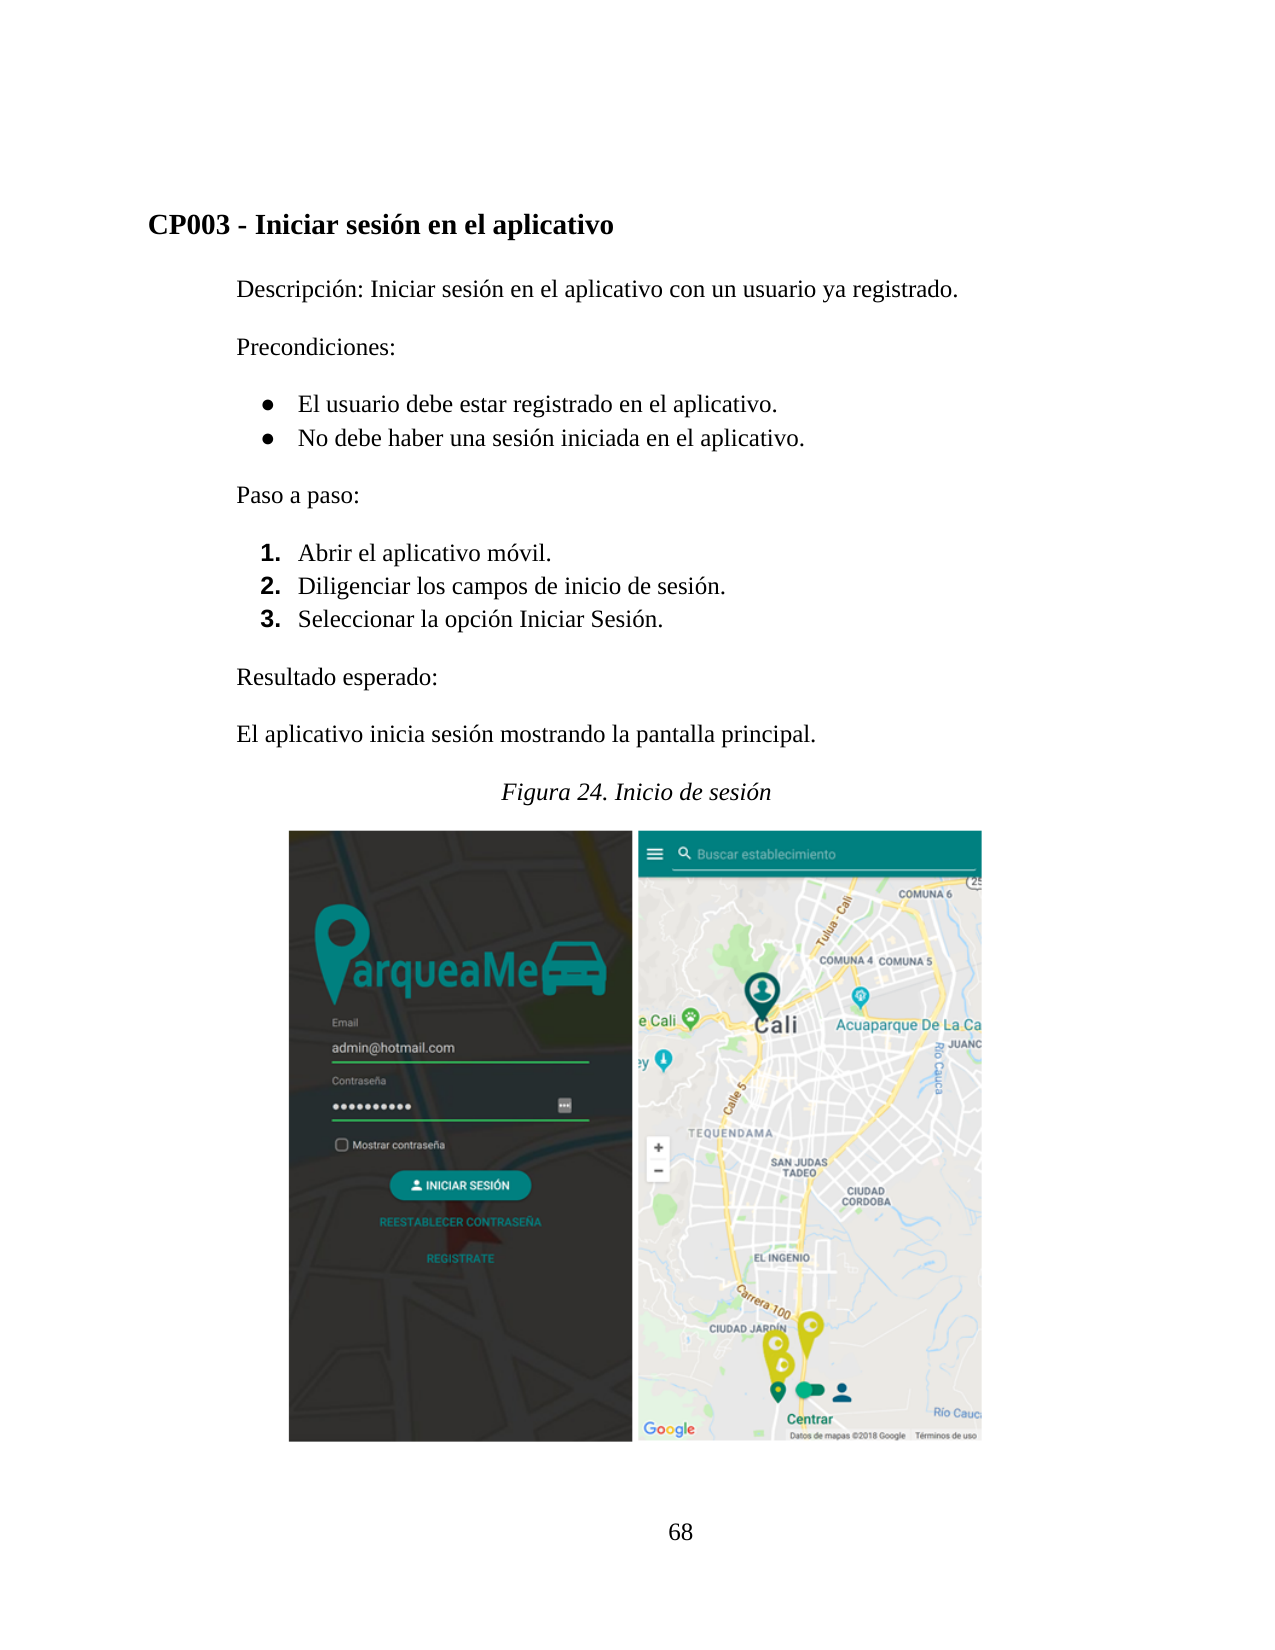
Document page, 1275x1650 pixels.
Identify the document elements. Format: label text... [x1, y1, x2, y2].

list Seleccionar la opción Iniciar Sesión. [260, 604, 1125, 633]
text Figura 24. Inicio de sesión [148, 777, 1125, 805]
picture [283, 826, 989, 1449]
text Descripción: Iniciar sesión en el aplicativo con un usuario ya registrado. [148, 274, 1125, 303]
list Diligenciar los campos de inicio de sesión. [260, 571, 1125, 599]
list Abrir el aplicativo móvil. [260, 538, 1125, 566]
list No debe haber una sesión iniciada en el aplicativo. [260, 423, 1125, 451]
text CP003 - Iniciar sesión en el aplicativo [148, 207, 1125, 241]
list El usuario debe estar registrado en el aplicativo. [260, 389, 1125, 418]
text Precondiciones: [148, 332, 1125, 361]
text Resultado esperado: [148, 662, 1125, 690]
text El aplicativo inicia sesión mostrando la pantalla principal. [148, 719, 1125, 748]
text Paso a paso: [148, 480, 1125, 509]
